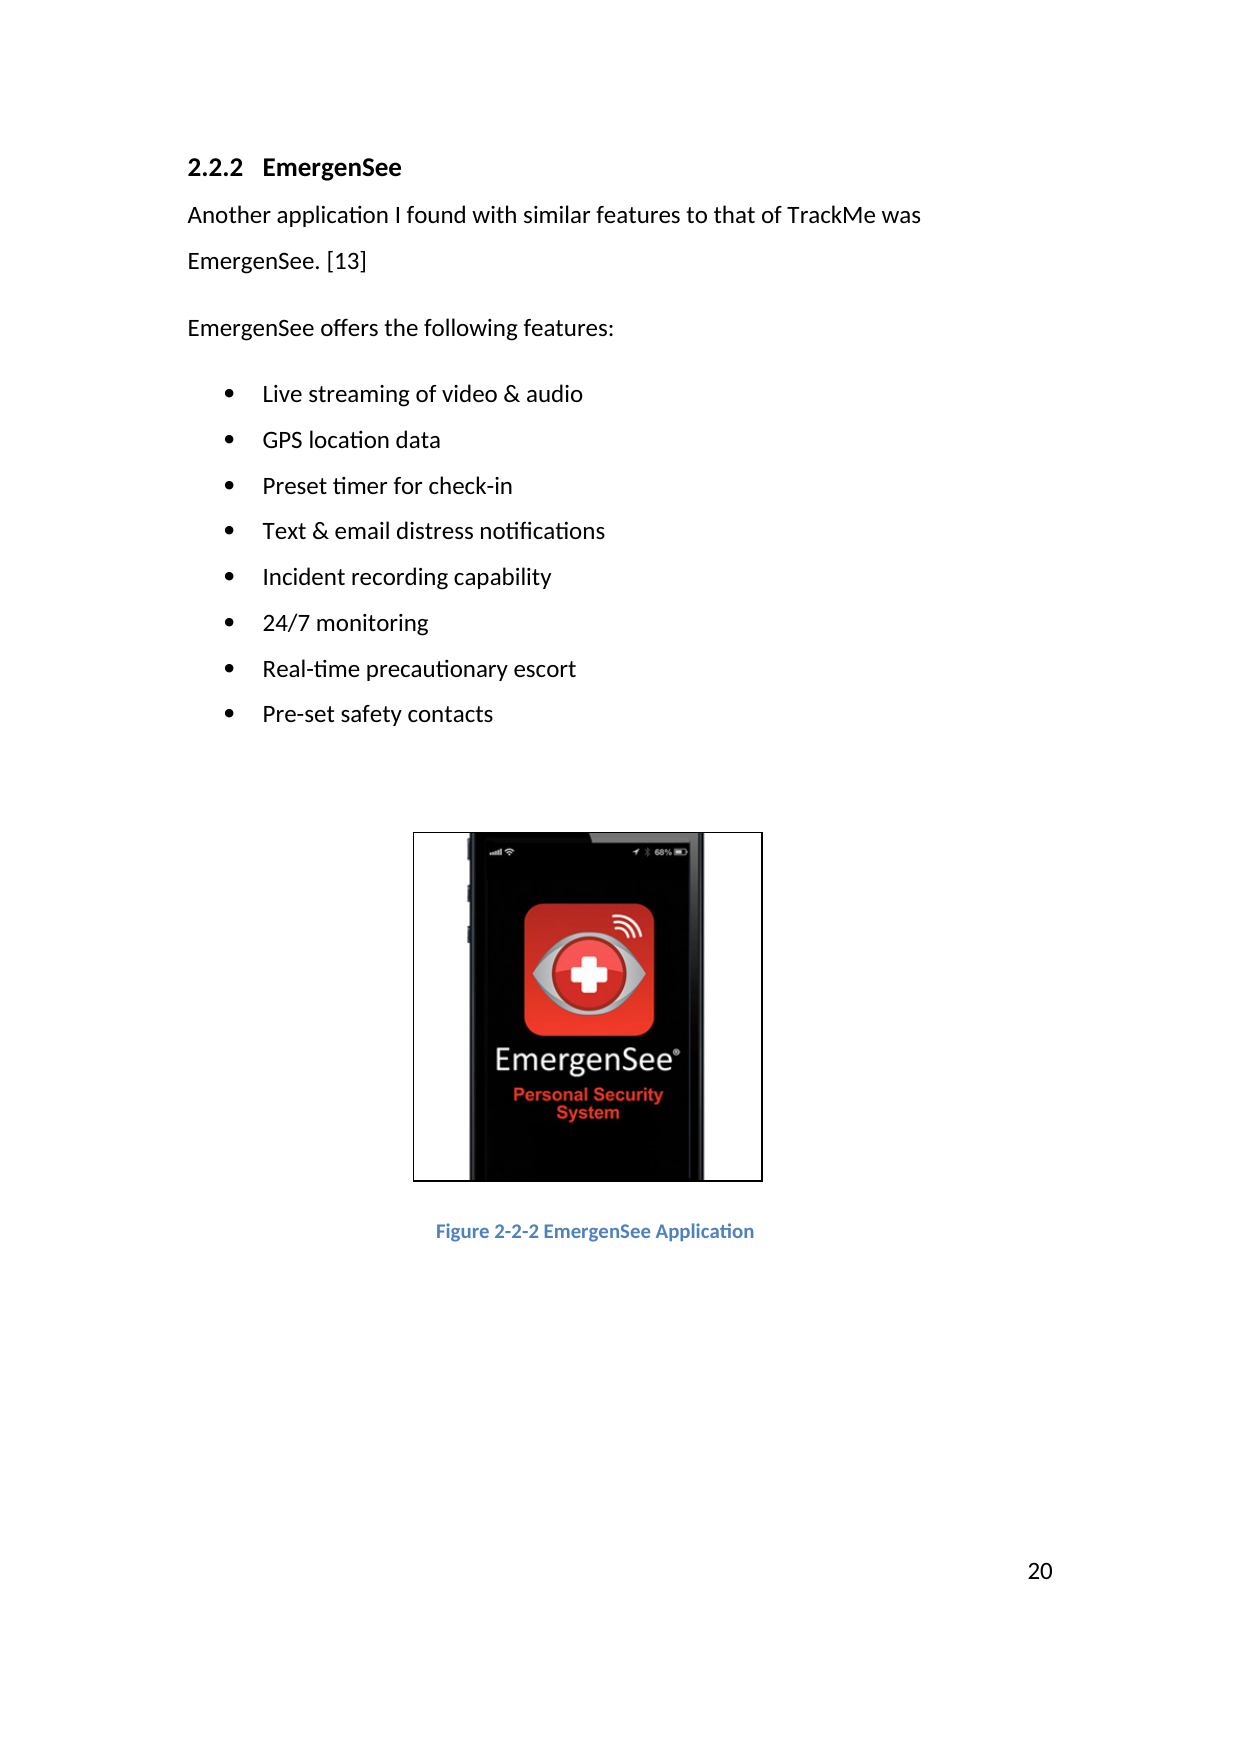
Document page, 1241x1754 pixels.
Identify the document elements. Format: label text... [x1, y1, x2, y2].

list Pre-set safety contacts [225, 698, 1053, 729]
text Another application I found with similar features to that of TrackMe was EmergenSee. [13] [187, 199, 1053, 276]
list Text & email distress notifications [225, 516, 1053, 546]
list Preset timer for check-in [225, 470, 1053, 500]
subtitle 2.2.2 EmergenSee [187, 150, 1053, 183]
list Real-time precautionary escort [225, 653, 1053, 683]
list Incident recording capability [225, 561, 1053, 592]
text EmergenSee offers the following features: [187, 312, 1053, 342]
list GPS location data [225, 424, 1053, 454]
text Figure 2-2-2 EmergenSee Application [412, 1218, 1053, 1243]
list 24/7 monitoring [225, 607, 1053, 637]
list Live streaming of video & audio [225, 378, 1053, 409]
picture [414, 833, 761, 1180]
